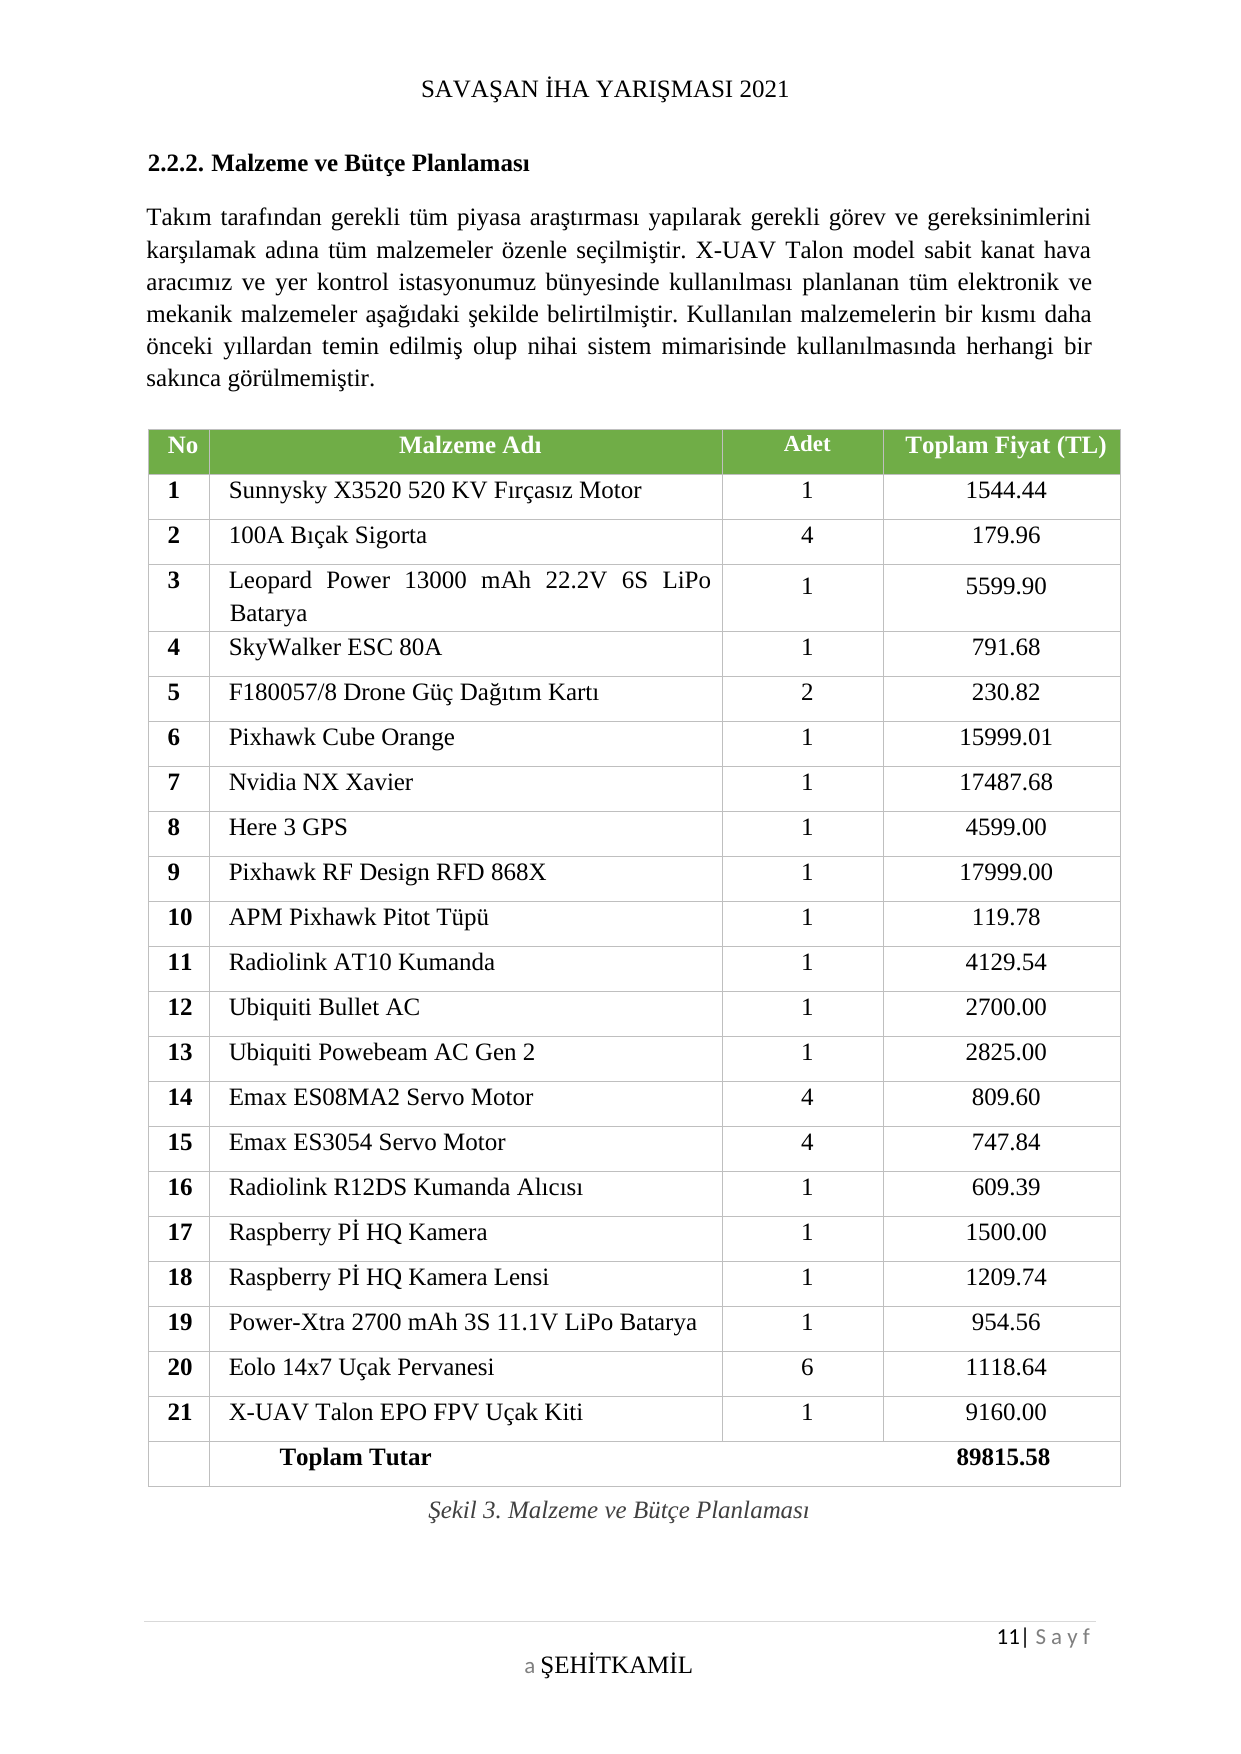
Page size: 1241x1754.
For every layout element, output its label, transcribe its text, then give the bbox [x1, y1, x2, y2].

table_cell 1 [723, 857, 883, 901]
table_cell 15 [149, 1127, 209, 1171]
table_header No [149, 430, 209, 474]
table_cell 21 [149, 1397, 209, 1441]
text Şekil 3. Malzeme ve Bütçe Planlaması [148, 1495, 1093, 1524]
table_cell SkyWalker ESC 80A [210, 632, 722, 676]
table_cell 1 [723, 1397, 883, 1441]
table_cell Here 3 GPS [210, 812, 722, 856]
table_cell 11 [149, 947, 209, 991]
table_cell 1 [723, 565, 883, 631]
table_cell 17999.00 [884, 857, 1120, 901]
table_cell 1 [723, 632, 883, 676]
table_cell 2 [723, 677, 883, 721]
table_cell 1 [723, 812, 883, 856]
table_cell 954.56 [884, 1307, 1120, 1351]
table_cell Pixhawk RF Design RFD 868X [210, 857, 722, 901]
table_cell 791.68 [884, 632, 1120, 676]
table_cell 1 [723, 1217, 883, 1261]
table_cell 19 [149, 1307, 209, 1351]
table_cell 2700.00 [884, 992, 1120, 1036]
table_cell 4 [723, 1127, 883, 1171]
table_cell 1 [723, 722, 883, 766]
table_cell 1544.44 [884, 475, 1120, 519]
table_cell Eolo 14x7 Uçak Pervanesi [210, 1352, 722, 1396]
subtitle 2.2.2. Malzeme ve Bütçe Planlaması [148, 148, 1093, 176]
table_cell 1 [149, 475, 209, 519]
table_cell 17 [149, 1217, 209, 1261]
table_cell 17487.68 [884, 767, 1120, 811]
table_cell 3 [149, 565, 209, 631]
table_cell 7 [149, 767, 209, 811]
table_cell 18 [149, 1262, 209, 1306]
table_cell 1 [723, 947, 883, 991]
table_cell 100A Bıçak Sigorta [210, 520, 722, 564]
table_cell 4129.54 [884, 947, 1120, 991]
table_cell 230.82 [884, 677, 1120, 721]
table_cell Radiolink AT10 Kumanda [210, 947, 722, 991]
table_cell 1118.64 [884, 1352, 1120, 1396]
table_cell 9160.00 [884, 1397, 1120, 1441]
table_cell APM Pixhawk Pitot Tüpü [210, 902, 722, 946]
table_cell Emax ES3054 Servo Motor [210, 1127, 722, 1171]
table_cell 5 [149, 677, 209, 721]
table_cell 1 [723, 902, 883, 946]
table_cell Sunnysky X3520 520 KV Fırçasız Motor [210, 475, 722, 519]
table_cell 16 [149, 1172, 209, 1216]
table_cell 4 [149, 632, 209, 676]
table_cell 119.78 [884, 902, 1120, 946]
table_cell Ubiquiti Powebeam AC Gen 2 [210, 1037, 722, 1081]
table_cell 9 [149, 857, 209, 901]
table_cell 14 [149, 1082, 209, 1126]
table_cell Leopard Power 13000 mAh 22.2V 6S LiPo Batarya [210, 565, 722, 631]
table_cell 4 [723, 1082, 883, 1126]
table_header Adet [723, 430, 883, 474]
table_cell 1 [723, 1262, 883, 1306]
table_cell 4 [723, 520, 883, 564]
table_cell Raspberry Pİ HQ Kamera [210, 1217, 722, 1261]
table_cell 1 [723, 767, 883, 811]
table_cell Nvidia NX Xavier [210, 767, 722, 811]
table_cell F180057/8 Drone Güç Dağıtım Kartı [210, 677, 722, 721]
table_cell 1209.74 [884, 1262, 1120, 1306]
table_cell 1 [723, 475, 883, 519]
table_cell 2 [149, 520, 209, 564]
table_cell Pixhawk Cube Orange [210, 722, 722, 766]
table_cell 20 [149, 1352, 209, 1396]
table_cell Emax ES08MA2 Servo Motor [210, 1082, 722, 1126]
table_cell 1500.00 [884, 1217, 1120, 1261]
table_cell 15999.01 [884, 722, 1120, 766]
table_cell 1 [723, 1307, 883, 1351]
table_cell 2825.00 [884, 1037, 1120, 1081]
table_header Toplam Fiyat (TL) [884, 430, 1120, 474]
table_cell 179.96 [884, 520, 1120, 564]
table_cell 10 [149, 902, 209, 946]
table_cell Power-Xtra 2700 mAh 3S 11.1V LiPo Batarya [210, 1307, 722, 1351]
table_cell 1 [723, 1172, 883, 1216]
table_cell Ubiquiti Bullet AC [210, 992, 722, 1036]
table_cell 4599.00 [884, 812, 1120, 856]
table_cell 1 [723, 1037, 883, 1081]
table_cell 747.84 [884, 1127, 1120, 1171]
table_cell 12 [149, 992, 209, 1036]
table_cell X-UAV Talon EPO FPV Uçak Kiti [210, 1397, 722, 1441]
table_header Malzeme Adı [210, 430, 722, 474]
table_cell 13 [149, 1037, 209, 1081]
table_cell 8 [149, 812, 209, 856]
table_cell 6 [149, 722, 209, 766]
table_cell 6 [723, 1352, 883, 1396]
table_cell 1 [723, 992, 883, 1036]
table_cell Toplam Tutar 89815.58 [210, 1442, 1120, 1486]
table_cell Raspberry Pİ HQ Kamera Lensi [210, 1262, 722, 1306]
text Takım tarafından gerekli tüm piyasa araştırması yapılarak gerekli görev ve gereksinimlerini karşılamak adına tüm malzemeler özenle seçilmiştir. X-UAV Talon model sabit kanat hava aracımız ve yer kontrol istasyonumuz bünyesinde kullanılması planlanan tüm elektronik ve mekanik malzemeler aşağıdaki şekilde belirtilmiştir. Kullanılan malzemelerin bir kısmı daha önceki yıllardan temin edilmiş olup nihai sistem mimarisinde kullanılmasında herhangi bir sakınca görülmemiştir. [146, 202, 1093, 392]
table_cell Radiolink R12DS Kumanda Alıcısı [210, 1172, 722, 1216]
table_cell 609.39 [884, 1172, 1120, 1216]
table_cell 5599.90 [884, 565, 1120, 631]
table_cell [149, 1442, 209, 1486]
table_cell 809.60 [884, 1082, 1120, 1126]
